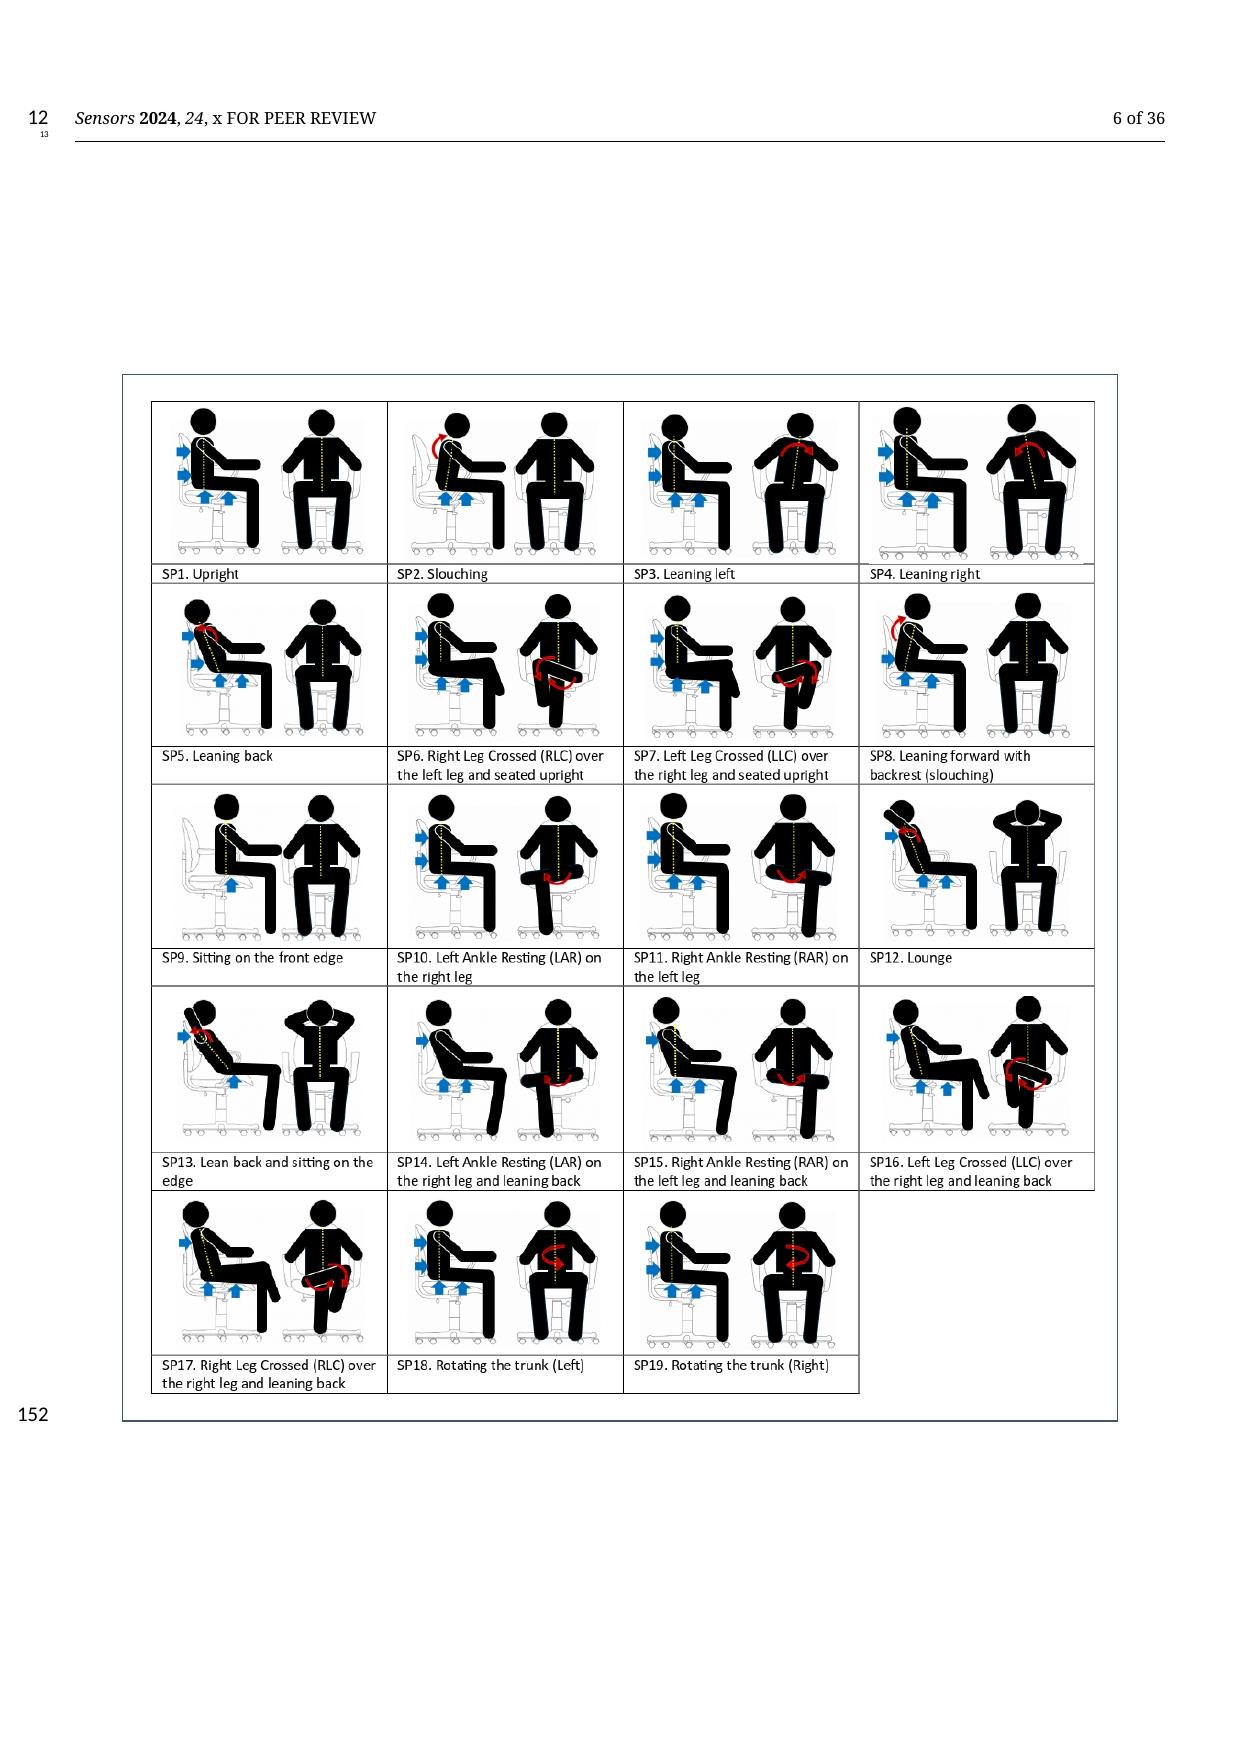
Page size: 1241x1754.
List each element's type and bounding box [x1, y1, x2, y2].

picture [123, 375, 1117, 1420]
